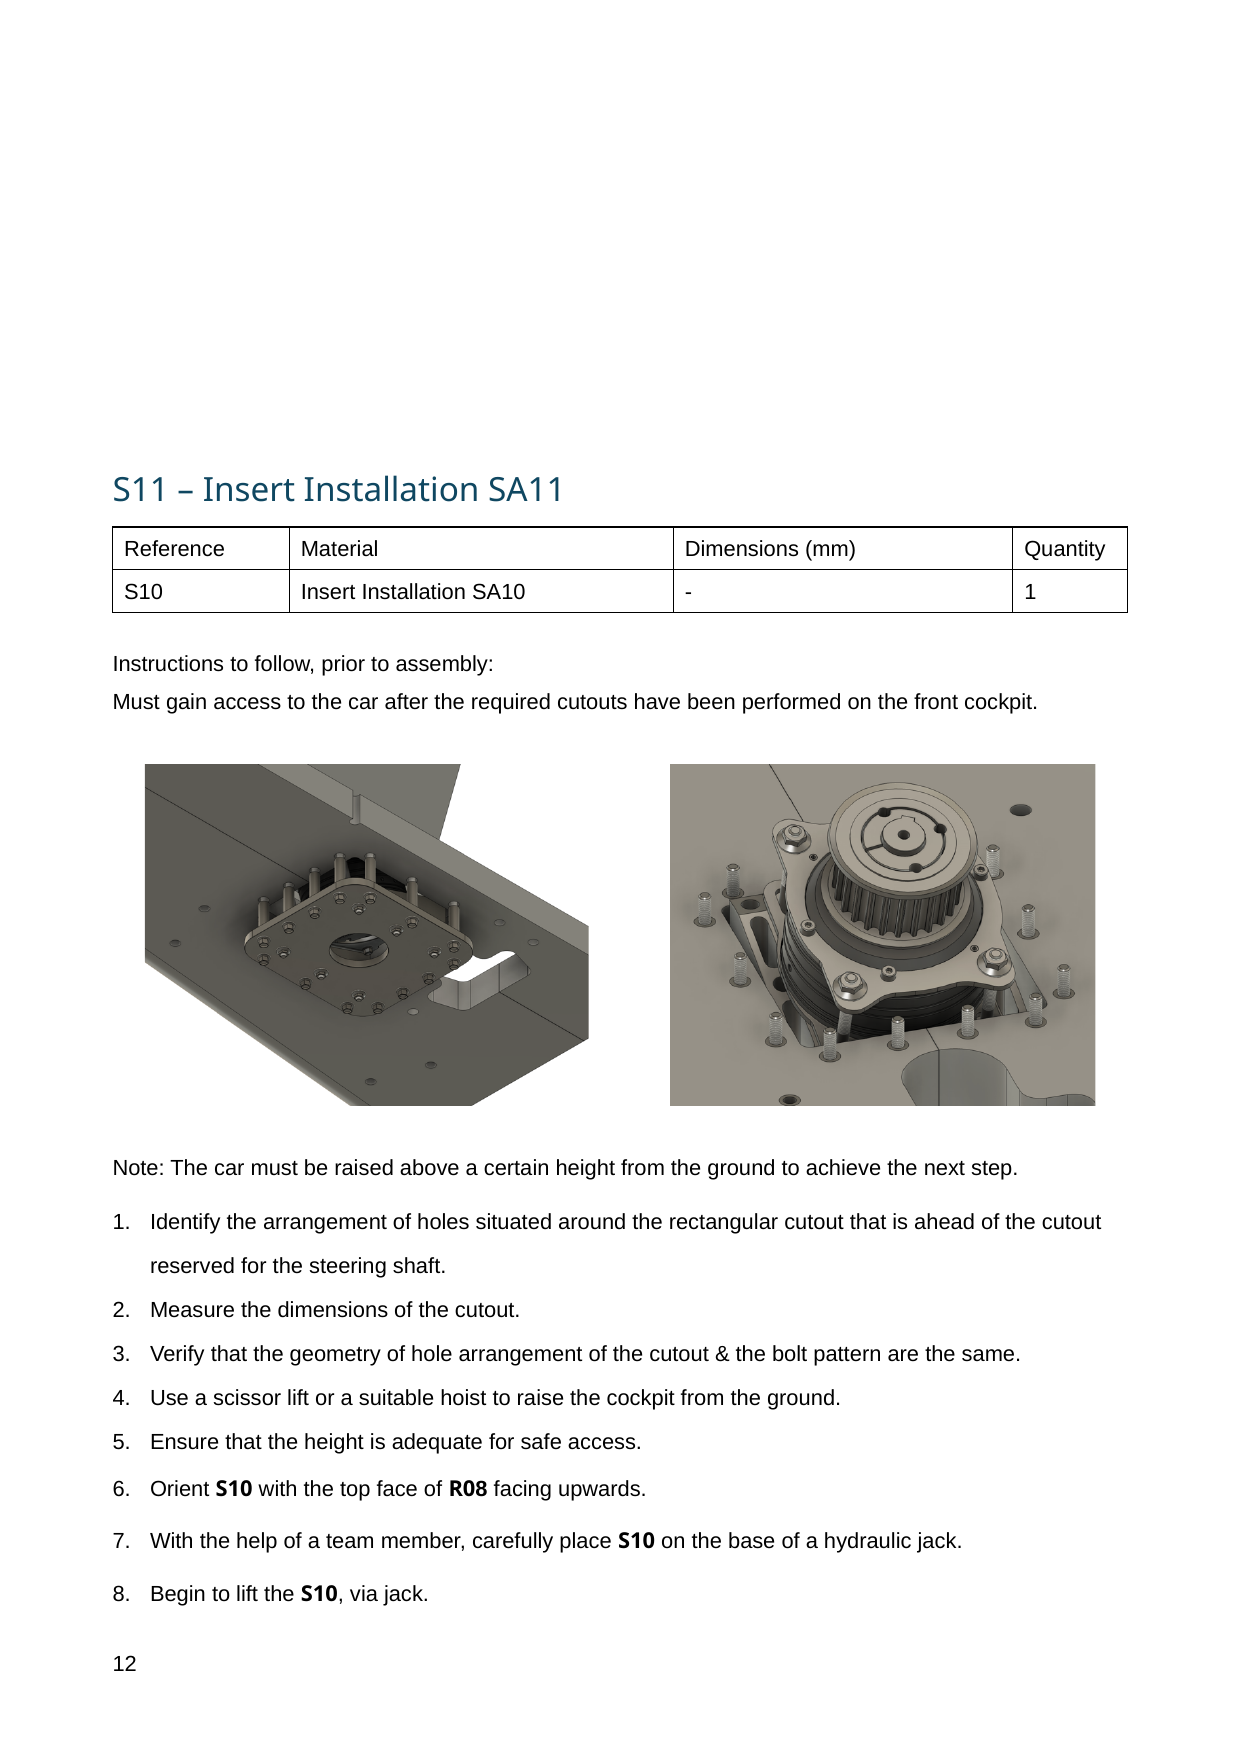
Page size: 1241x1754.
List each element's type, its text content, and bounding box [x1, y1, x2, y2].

table_header Material [290, 528, 673, 569]
list Use a scissor lift or a suitable hoist to raise the cockpit from the ground. [112, 1385, 1128, 1410]
table_header Reference [113, 528, 289, 569]
table_cell S10 [113, 570, 289, 612]
list Identify the arrangement of holes situated around the rectangular cutout that is ahead of the cutout reserved for the steering shaft. [112, 1209, 1128, 1278]
table_cell - [674, 570, 1012, 612]
picture [144, 764, 589, 1106]
list With the help of a team member, carefully place S10 on the base of a hydraulic jack. [112, 1525, 1128, 1555]
table_header Dimensions (mm) [674, 528, 1012, 569]
table_header Quantity [1013, 528, 1127, 569]
table_cell 1 [1013, 570, 1127, 612]
text Instructions to follow, prior to assembly: Must gain access to the car after the required cutouts have been performed on the front cockpit. [112, 613, 1128, 752]
list Verify that the geometry of hole arrangement of the cutout & the bolt pattern are the same. [112, 1341, 1128, 1366]
list Begin to lift the S10, via jack. [112, 1577, 1128, 1607]
subtitle S11 – Insert Installation SA11 [112, 466, 1128, 511]
list Orient S10 with the top face of R08 facing upwards. [112, 1473, 1128, 1503]
picture [670, 764, 1096, 1106]
table_cell Insert Installation SA10 [290, 570, 673, 612]
text Note: The car must be raised above a certain height from the ground to achieve the next step. [112, 1154, 1128, 1180]
list Measure the dimensions of the cutout. [112, 1297, 1128, 1322]
list Ensure that the height is adequate for safe access. [112, 1429, 1128, 1454]
